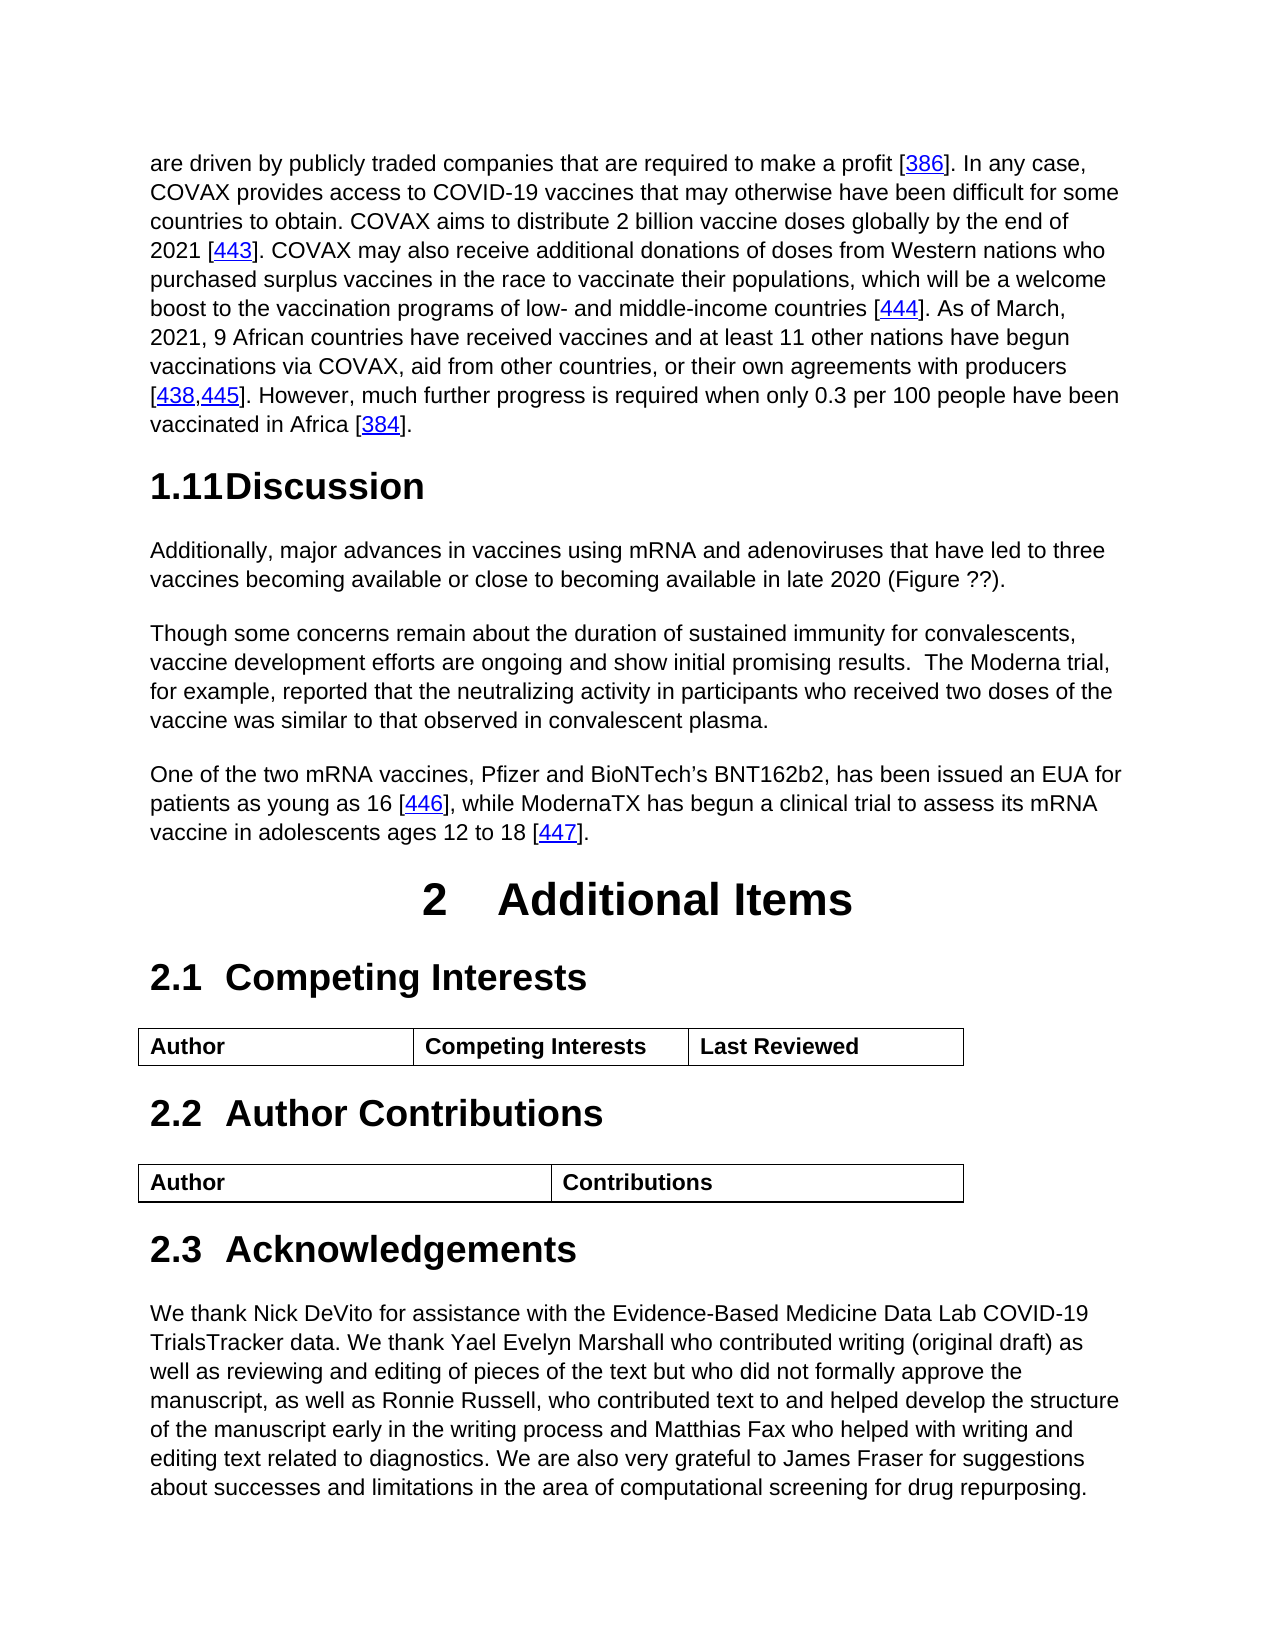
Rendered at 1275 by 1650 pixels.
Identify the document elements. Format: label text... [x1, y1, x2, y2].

table_header Author [139, 1029, 413, 1065]
text Though some concerns remain about the duration of sustained immunity for convalescents, vaccine development efforts are ongoing and show initial promising results. The Moderna trial, for example, reported that the neutralizing activity in participants who received two doses of the vaccine was similar to that observed in convalescent plasma. [150, 620, 1125, 733]
table_header Contributions [552, 1165, 963, 1201]
table_header Author [139, 1165, 551, 1201]
subtitle 2 Additional Items [150, 873, 1125, 925]
subtitle 2.3 Acknowledgements [150, 1227, 1125, 1271]
table_header Competing Interests [414, 1029, 688, 1065]
text Additionally, major advances in vaccines using mRNA and adenoviruses that have led to three vaccines becoming available or close to becoming available in late 2020 (Figure ??). [150, 537, 1125, 592]
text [150, 150, 1125, 437]
subtitle 2.2 Author Contributions [150, 1091, 1125, 1134]
text One of the two mRNA vaccines, Pfizer and BioNTech’s BNT162b2, has been issued an EUA for patients as young as 16 [446], while ModernaTX has begun a clinical trial to assess its mRNA vaccine in adolescents ages 12 to 18 [447]. [150, 761, 1125, 845]
subtitle 2.1 Competing Interests [150, 956, 1125, 999]
table_header Last Reviewed [689, 1029, 963, 1065]
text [150, 1300, 1125, 1500]
subtitle 1.11 Discussion [150, 464, 1125, 508]
